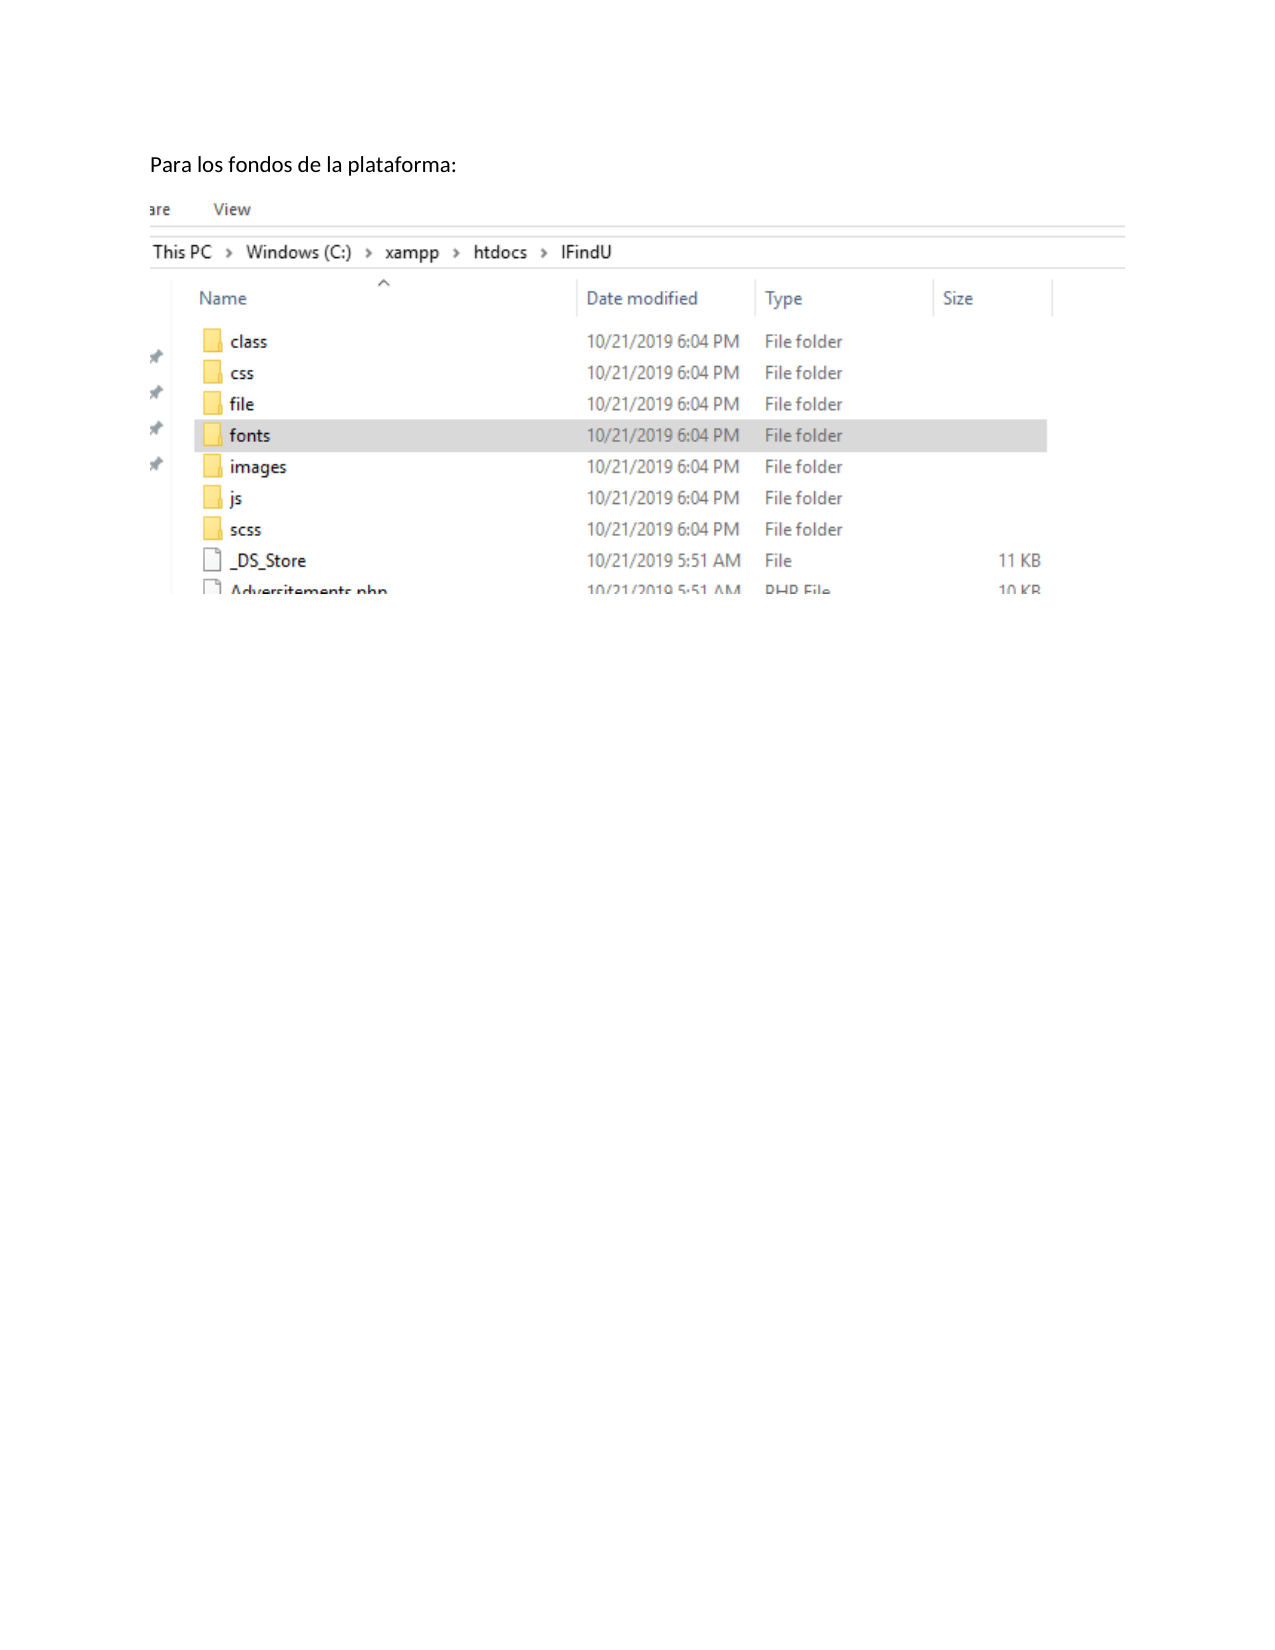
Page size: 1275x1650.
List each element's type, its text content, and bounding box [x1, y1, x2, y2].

text Para los fondos de la plataforma: [150, 150, 1125, 178]
picture [150, 196, 1125, 594]
